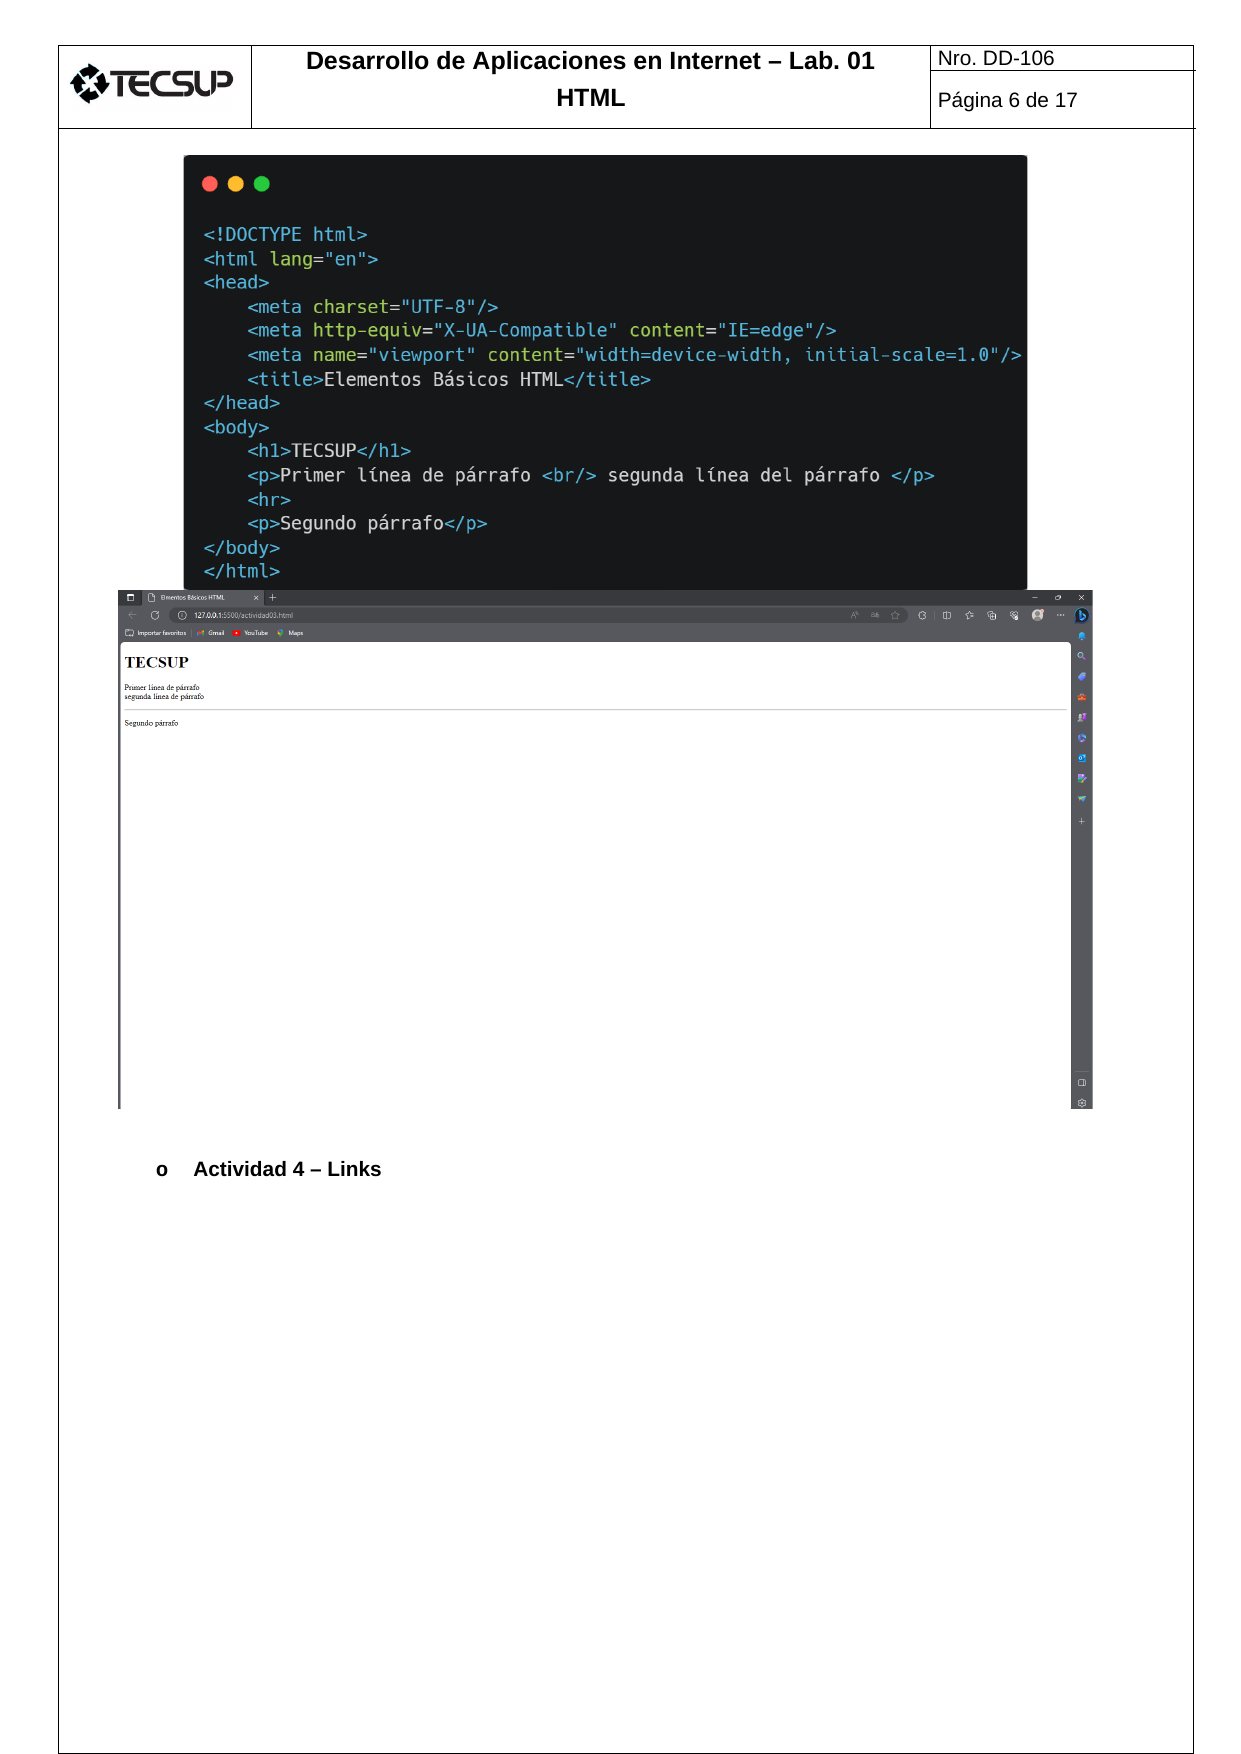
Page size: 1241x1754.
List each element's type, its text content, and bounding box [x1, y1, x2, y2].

list Actividad 4 – Links [156, 1157, 1093, 1182]
picture [66, 62, 238, 112]
picture [118, 155, 1093, 1109]
